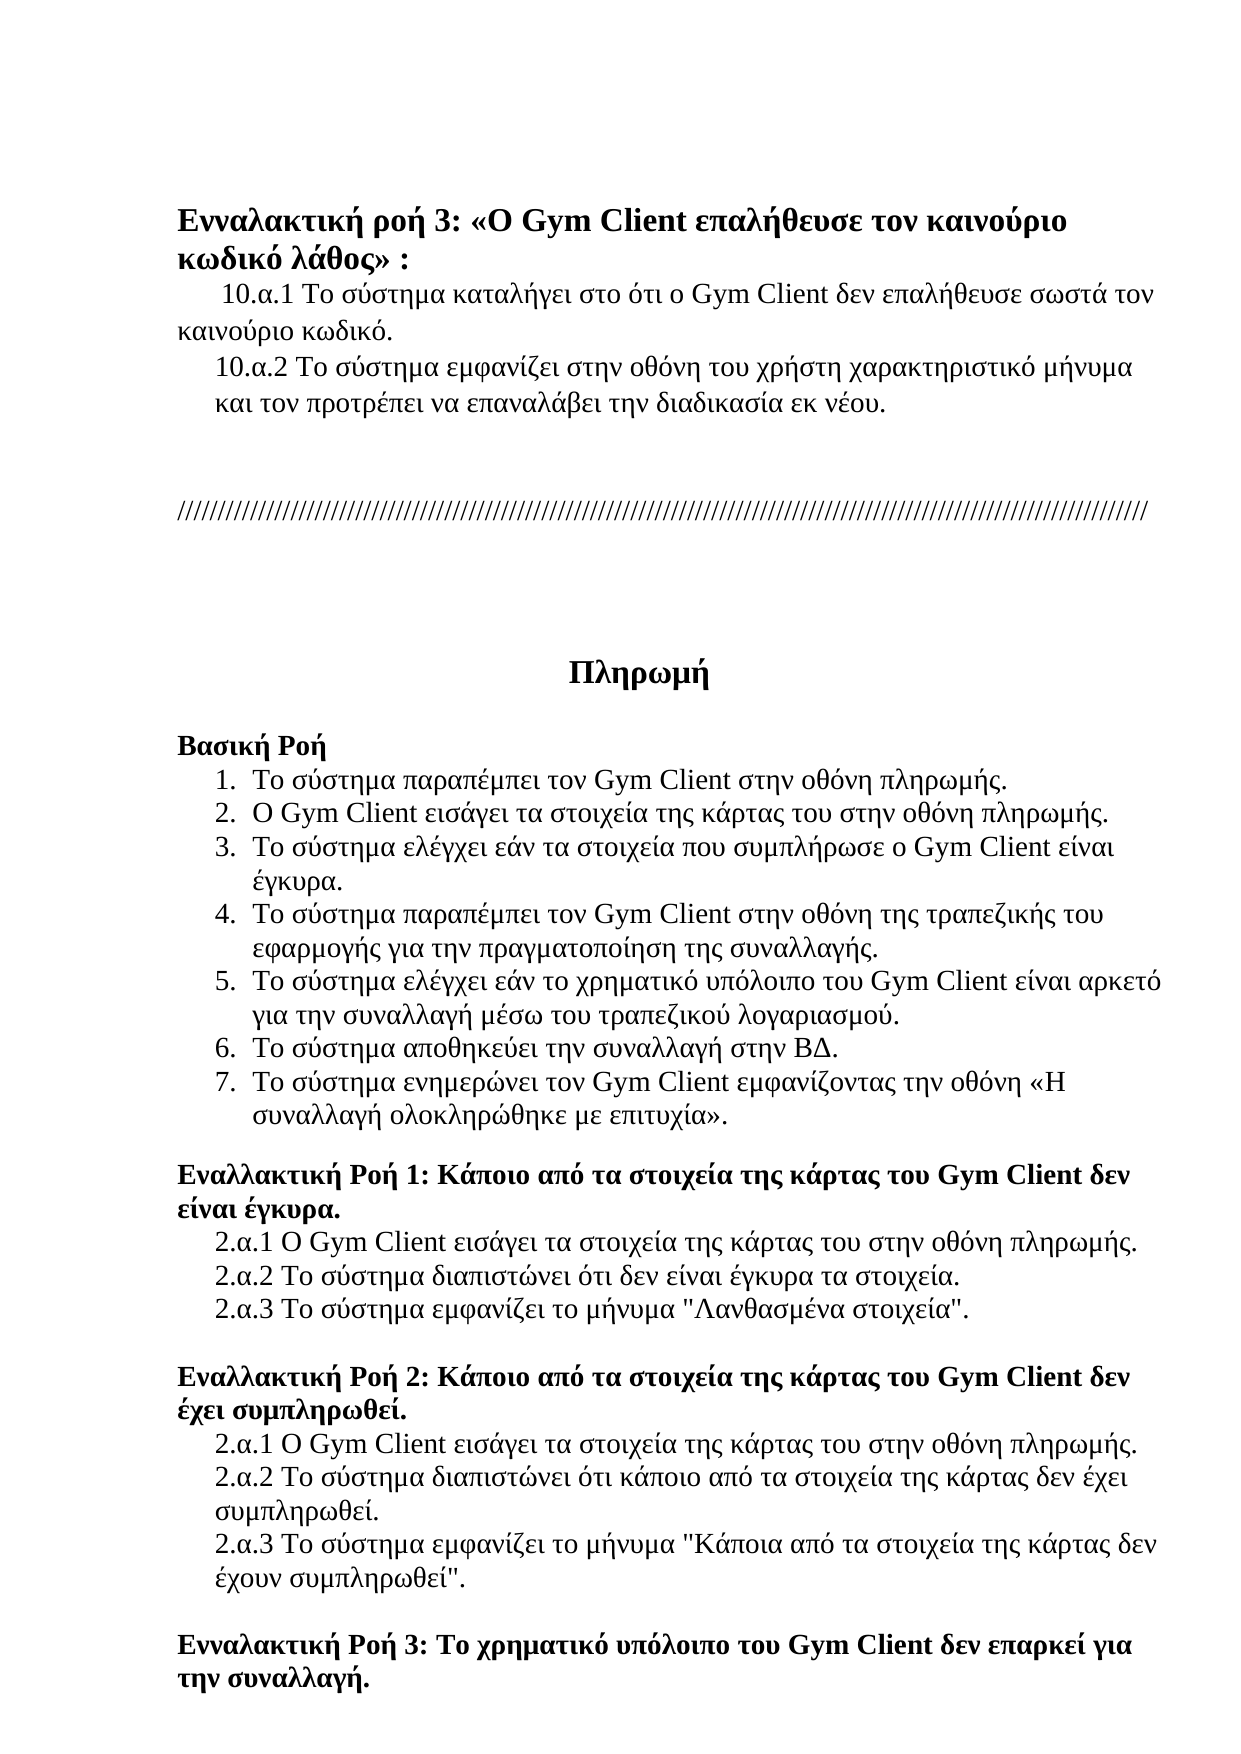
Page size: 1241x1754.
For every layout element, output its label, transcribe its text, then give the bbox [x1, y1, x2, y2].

text Πληρωμή [402, 652, 1166, 690]
text Εναλλακτική Ροή 1: Κάποιο από τα στοιχεία της κάρτας του Gym Client δεν είναι έγκυρα. [177, 1157, 1166, 1224]
text Εναλλακτική Ροή 2: Κάποιο από τα στοιχεία της κάρτας του Gym Client δεν έχει συμπληρωθεί. [177, 1359, 1166, 1426]
text Βασική Ροή [177, 728, 1166, 762]
text 10.α.2 To σύστημα εμφανίζει στην οθόνη του χρήστη χαρακτηριστικό μήνυμα και τον προτρέπει να επαναλάβει την διαδικασία εκ νέου. [214, 349, 1166, 419]
text Ενναλακτική Ροή 3: Το χρηματικό υπόλοιπο του Gym Client δεν επαρκεί για την συναλλαγή. [177, 1627, 1166, 1694]
list Ο Gym Client εισάγει τα στοιχεία της κάρτας του στην οθόνη πληρωμής. [214, 796, 1166, 829]
list Το σύστημα αποθηκεύει την συναλλαγή στην ΒΔ. [214, 1030, 1166, 1064]
list Το σύστημα ελέγχει εάν το χρηματικό υπόλοιπο του Gym Client είναι αρκετό για την συναλλαγή μέσω του τραπεζικού λογαριασμού. [214, 963, 1166, 1030]
text 2.α.1 Ο Gym Client εισάγει τα στοιχεία της κάρτας του στην οθόνη πληρωμής. [214, 1224, 1166, 1258]
text 10.α.1 Το σύστημα καταλήγει στο ότι ο Gym Client δεν επαλήθευσε σωστά τον καινούριο κωδικό. [177, 277, 1166, 346]
text 2.α.2 Το σύστημα διαπιστώνει ότι δεν είναι έγκυρα τα στοιχεία. [214, 1258, 1166, 1292]
text Ενναλακτική ροή 3: «Ο Gym Client επαλήθευσε τον καινούριο κωδικό λάθος» : [177, 200, 1166, 277]
text //////////////////////////////////////////////////////////////////////////////////////////////////////////////////////// [177, 493, 1166, 527]
list Το σύστημα παραπέμπει τον Gym Client στην οθόνη πληρωμής. [214, 762, 1166, 796]
list Το σύστημα παραπέμπει τον Gym Client στην οθόνη της τραπεζικής του εφαρμογής για την πραγματοποίηση της συναλλαγής. [214, 896, 1166, 963]
text 2.α.1 Ο Gym Client εισάγει τα στοιχεία της κάρτας του στην οθόνη πληρωμής. [214, 1426, 1166, 1459]
list Το σύστημα ελέγχει εάν τα στοιχεία που συμπλήρωσε ο Gym Client είναι έγκυρα. [214, 829, 1166, 896]
text 2.α.3 Το σύστημα εμφανίζει το μήνυμα "Κάποια από τα στοιχεία της κάρτας δεν έχουν συμπληρωθεί". [214, 1526, 1166, 1593]
text 2.α.3 Το σύστημα εμφανίζει το μήνυμα "Λανθασμένα στοιχεία". [214, 1292, 1166, 1325]
list Το σύστημα ενημερώνει τον Gym Client εμφανίζοντας την οθόνη «H συναλλαγή ολοκληρώθηκε με επιτυχία». [214, 1064, 1166, 1131]
text 2.α.2 Το σύστημα διαπιστώνει ότι κάποιο από τα στοιχεία της κάρτας δεν έχει συμπληρωθεί. [214, 1459, 1166, 1526]
